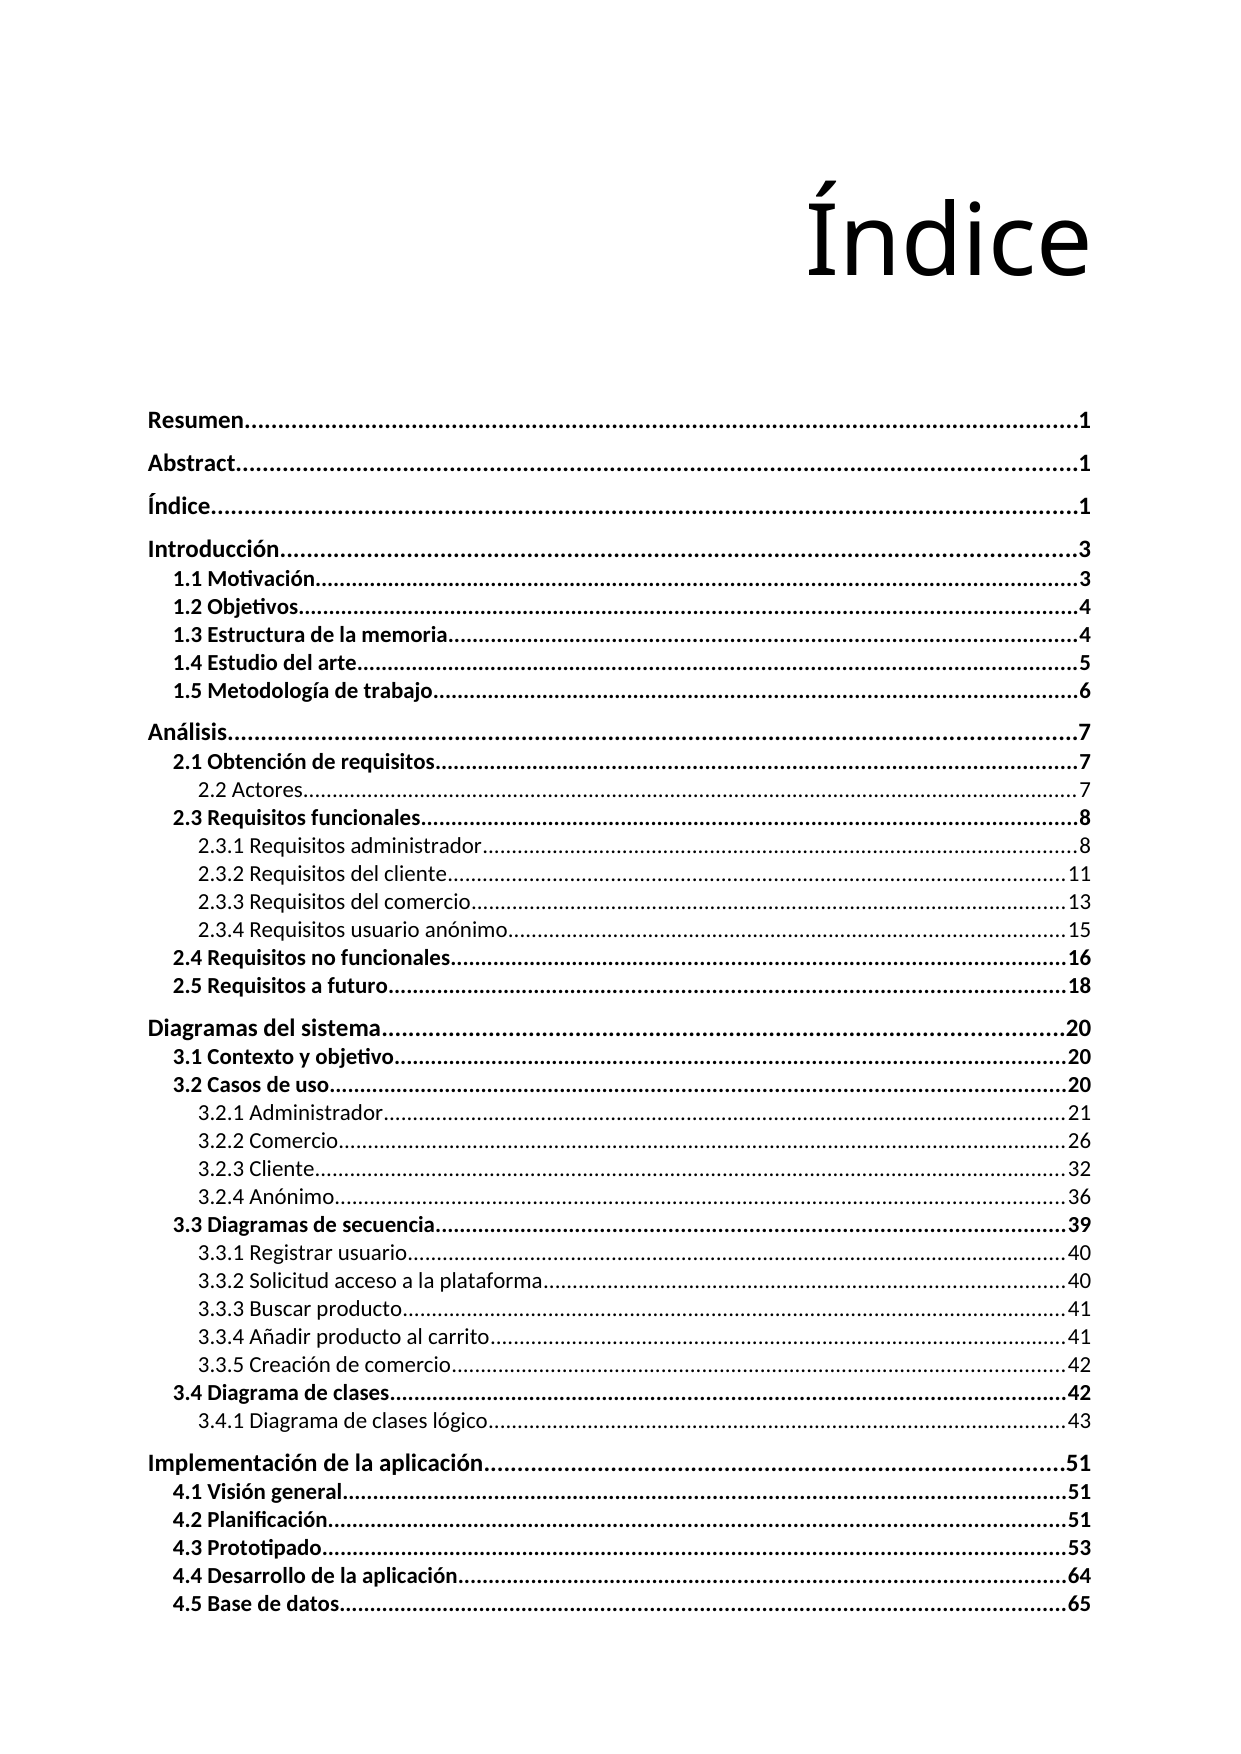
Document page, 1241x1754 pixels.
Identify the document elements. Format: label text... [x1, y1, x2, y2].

text 2.3.4 Requisitos usuario anónimo 15 [198, 915, 1092, 943]
text 4.3 Prototipado 53 [173, 1533, 1092, 1562]
text 2.1 Obtención de requisitos 7 [173, 747, 1092, 775]
text 4.5 Base de datos 65 [173, 1589, 1092, 1618]
text 3.3.5 Creación de comercio 42 [198, 1350, 1092, 1378]
text Implementación de la aplicación 51 [148, 1447, 1092, 1477]
text 2.5 Requisitos a futuro 18 [173, 971, 1092, 999]
text 3.3.2 Solicitud acceso a la plataforma 40 [198, 1266, 1092, 1294]
text 1.1 Motivación 3 [173, 564, 1092, 592]
text 3.1 Contexto y objetivo 20 [173, 1042, 1092, 1070]
text 1.3 Estructura de la memoria 4 [173, 620, 1092, 648]
text 3.3.1 Registrar usuario 40 [198, 1238, 1092, 1266]
text 2.3.3 Requisitos del comercio 13 [198, 887, 1092, 915]
text 4.1 Visión general 51 [173, 1477, 1092, 1506]
text 3.2 Casos de uso 20 [173, 1070, 1092, 1098]
text 3.2.3 Cliente 32 [198, 1154, 1092, 1182]
text 1.2 Objetivos 4 [173, 592, 1092, 620]
text 3.3.3 Buscar producto 41 [198, 1294, 1092, 1322]
text 3.2.1 Administrador 21 [198, 1098, 1092, 1126]
text Diagramas del sistema 20 [148, 1012, 1092, 1042]
text 3.4.1 Diagrama de clases lógico 43 [198, 1406, 1092, 1434]
text 4.2 Planificación 51 [173, 1506, 1092, 1533]
text 2.2 Actores 7 [198, 775, 1092, 803]
text 3.4 Diagrama de clases 42 [173, 1378, 1092, 1406]
text 3.3.4 Añadir producto al carrito 41 [198, 1322, 1092, 1350]
text 2.3.1 Requisitos administrador 8 [198, 831, 1092, 859]
text 2.4 Requisitos no funcionales 16 [173, 943, 1092, 971]
text 3.2.2 Comercio 26 [198, 1126, 1092, 1154]
text 3.3 Diagramas de secuencia 39 [173, 1210, 1092, 1238]
text Resumen 1 [148, 404, 1092, 435]
text Introducción 3 [148, 533, 1092, 564]
text 4.4 Desarrollo de la aplicación 64 [173, 1562, 1092, 1589]
text Análisis 7 [148, 716, 1092, 747]
text Índice 1 [148, 490, 1092, 521]
text 2.3 Requisitos funcionales 8 [173, 803, 1092, 831]
text 3.2.4 Anónimo 36 [198, 1182, 1092, 1210]
text 1.4 Estudio del arte 5 [173, 648, 1092, 676]
text 2.3.2 Requisitos del cliente 11 [198, 859, 1092, 887]
text 1.5 Metodología de trabajo 6 [173, 676, 1092, 704]
text Abstract 1 [148, 447, 1092, 478]
text Índice [148, 168, 1092, 304]
